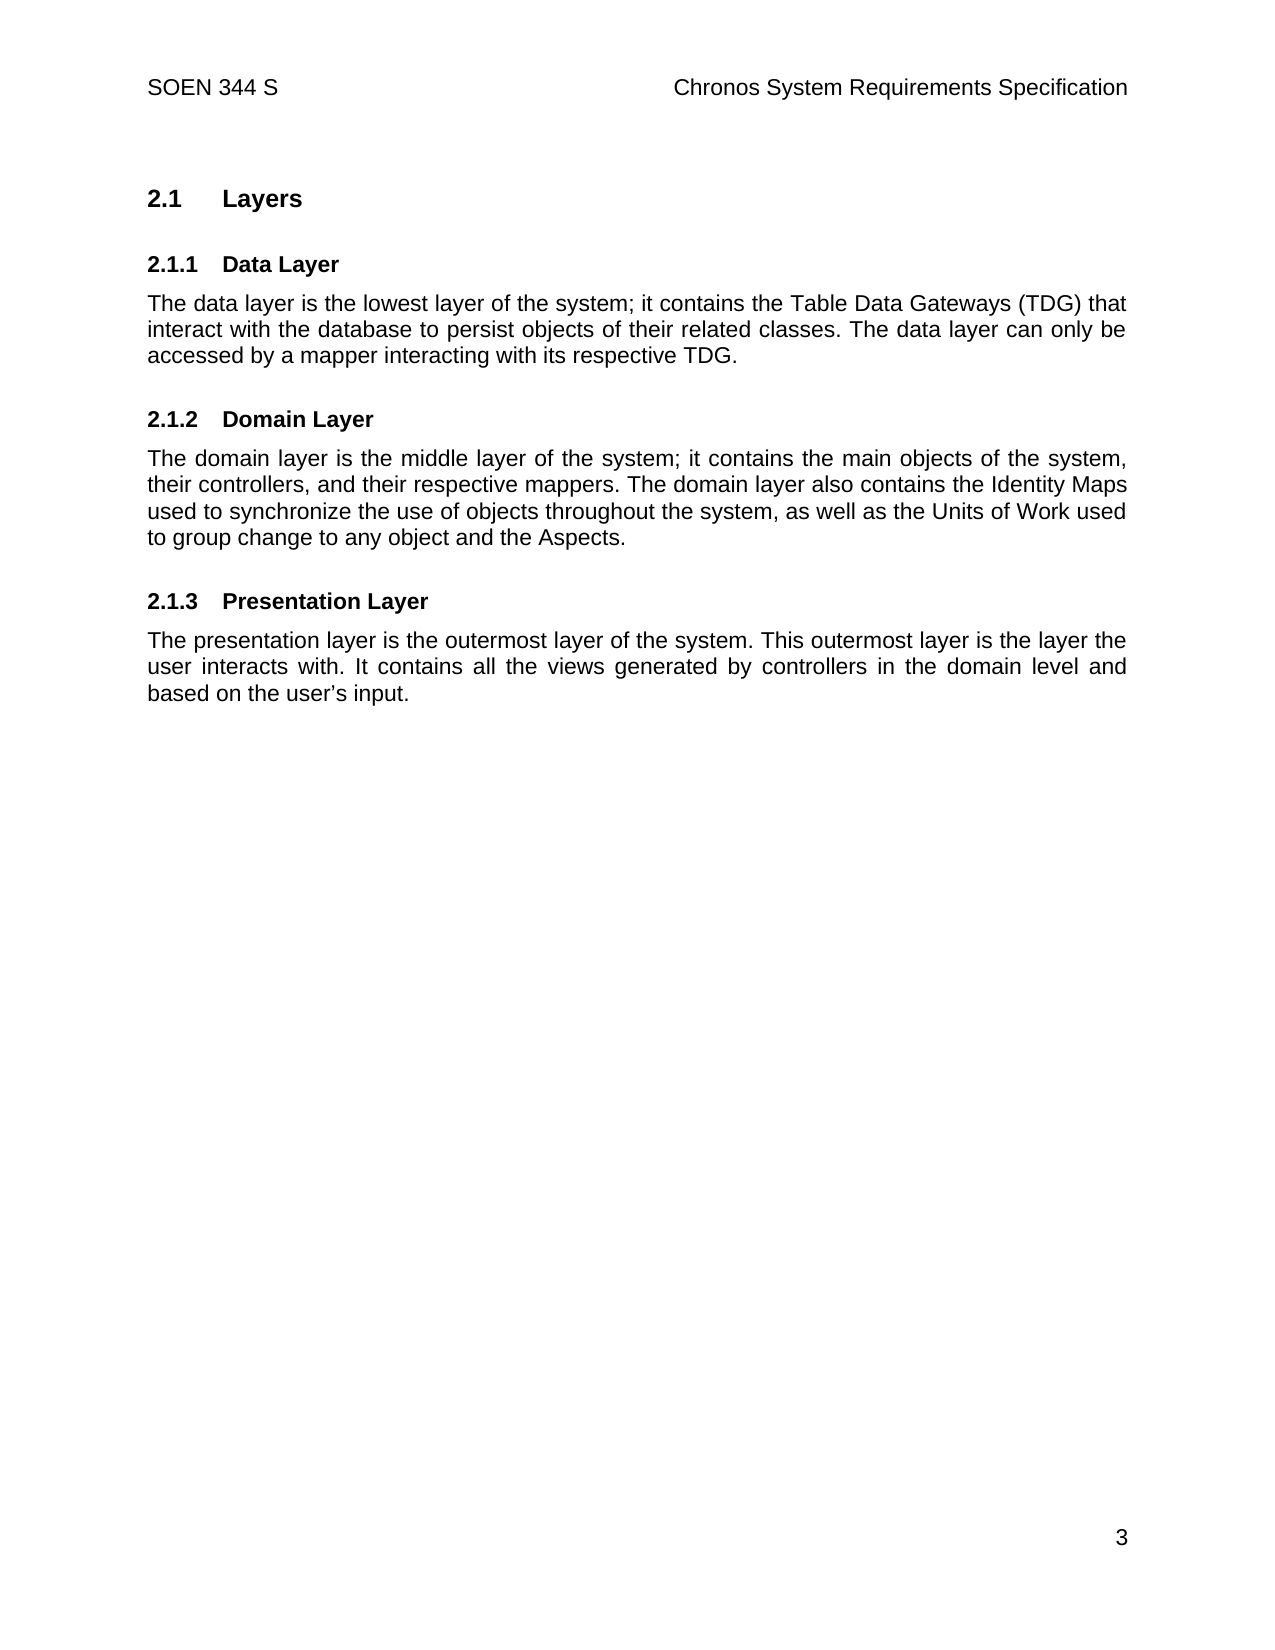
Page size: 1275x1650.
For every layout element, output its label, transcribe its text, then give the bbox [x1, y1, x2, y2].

text The presentation layer is the outermost layer of the system. This outermost layer is the layer the user interacts with. It contains all the views generated by controllers in the domain level and based on the user’s input. [147, 627, 1128, 706]
text The data layer is the lowest layer of the system; it contains the Table Data Gateways (TDG) that interact with the database to persist objects of their related classes. The data layer can only be accessed by a mapper interacting with its respective TDG. [147, 289, 1128, 369]
text The domain layer is the middle layer of the system; it contains the main objects of the system, their controllers, and their respective mappers. The domain layer also contains the Identity Maps used to synchronize the use of objects throughout the system, as well as the Units of Work used to group change to any object and the Aspects. [147, 445, 1128, 550]
subtitle Layers [147, 184, 1128, 213]
subtitle Data Layer [147, 251, 1128, 277]
subtitle Domain Layer [147, 406, 1128, 432]
subtitle Presentation Layer [147, 588, 1128, 614]
